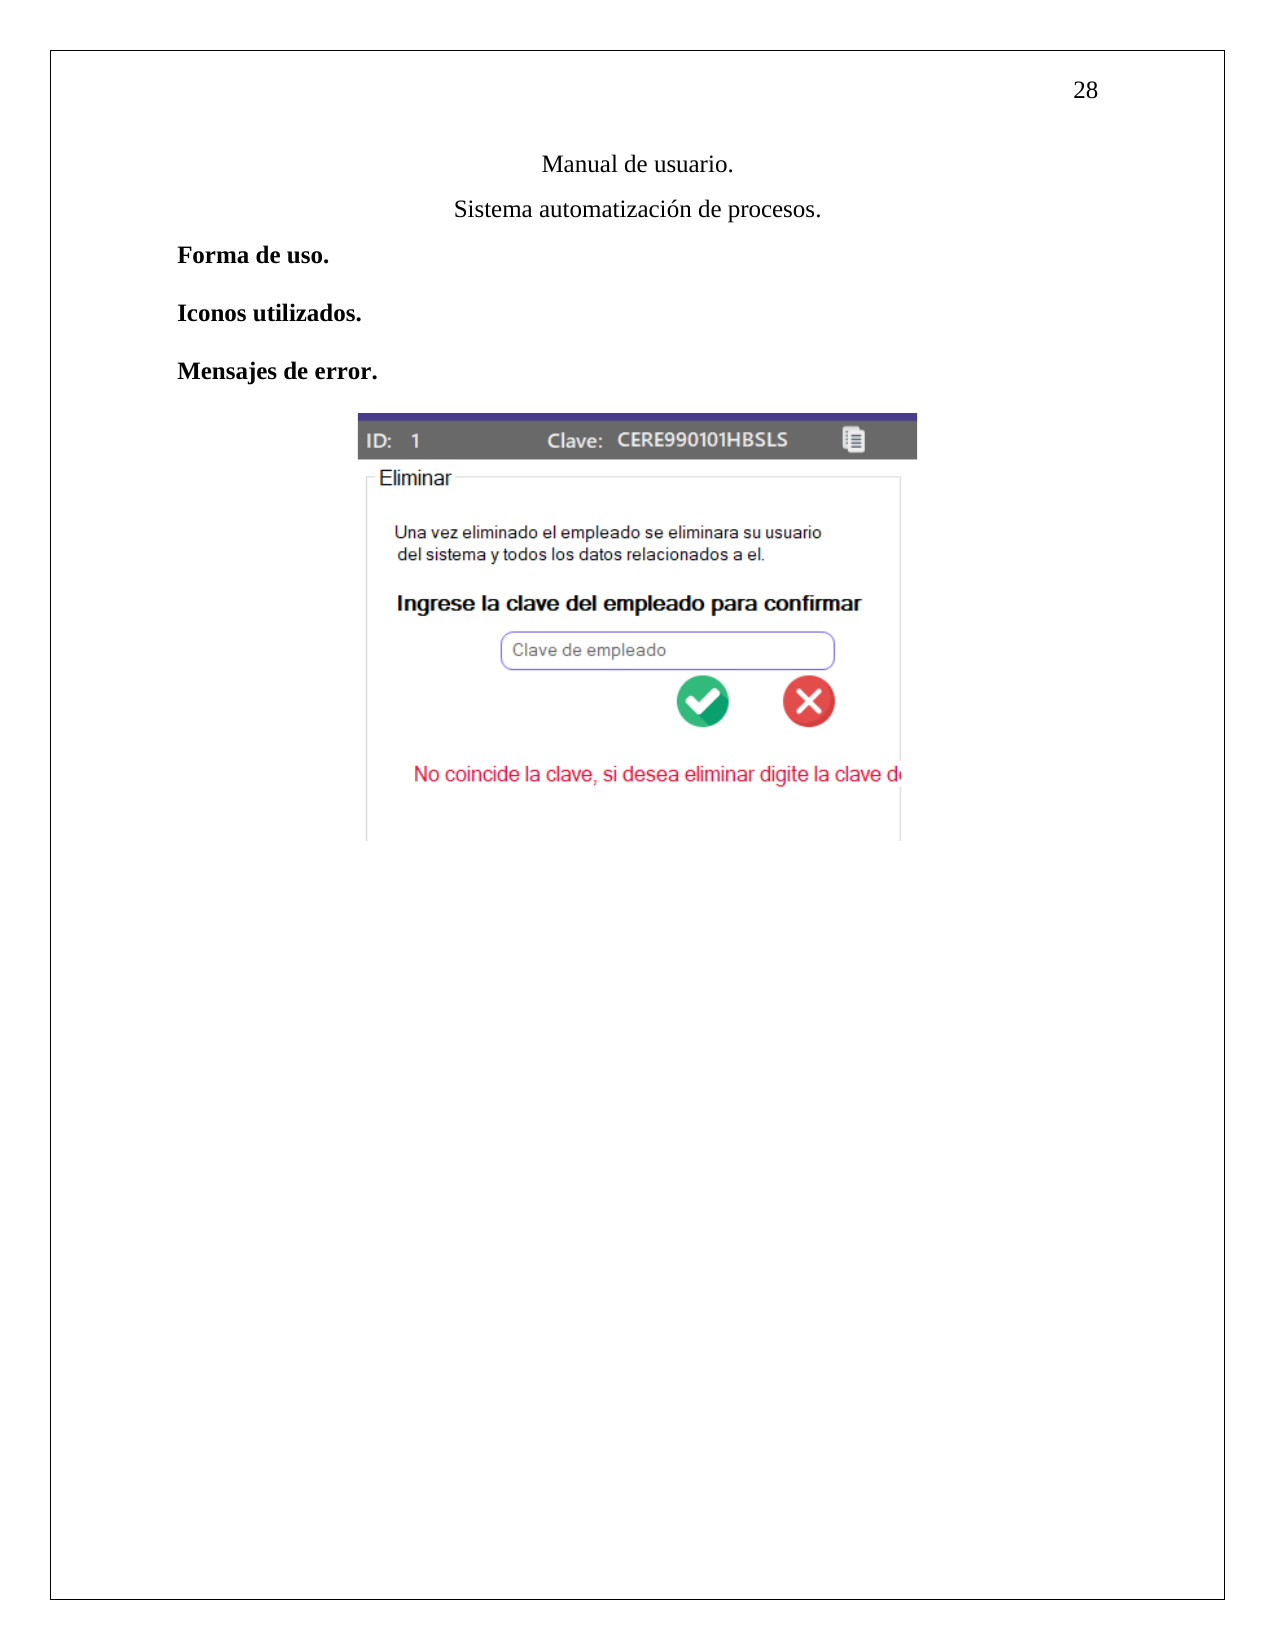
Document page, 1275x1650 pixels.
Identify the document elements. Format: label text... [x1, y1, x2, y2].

subtitle Mensajes de error. [177, 356, 1098, 384]
picture [357, 413, 918, 841]
subtitle Forma de uso. [177, 240, 1098, 269]
subtitle Iconos utilizados. [177, 298, 1098, 327]
